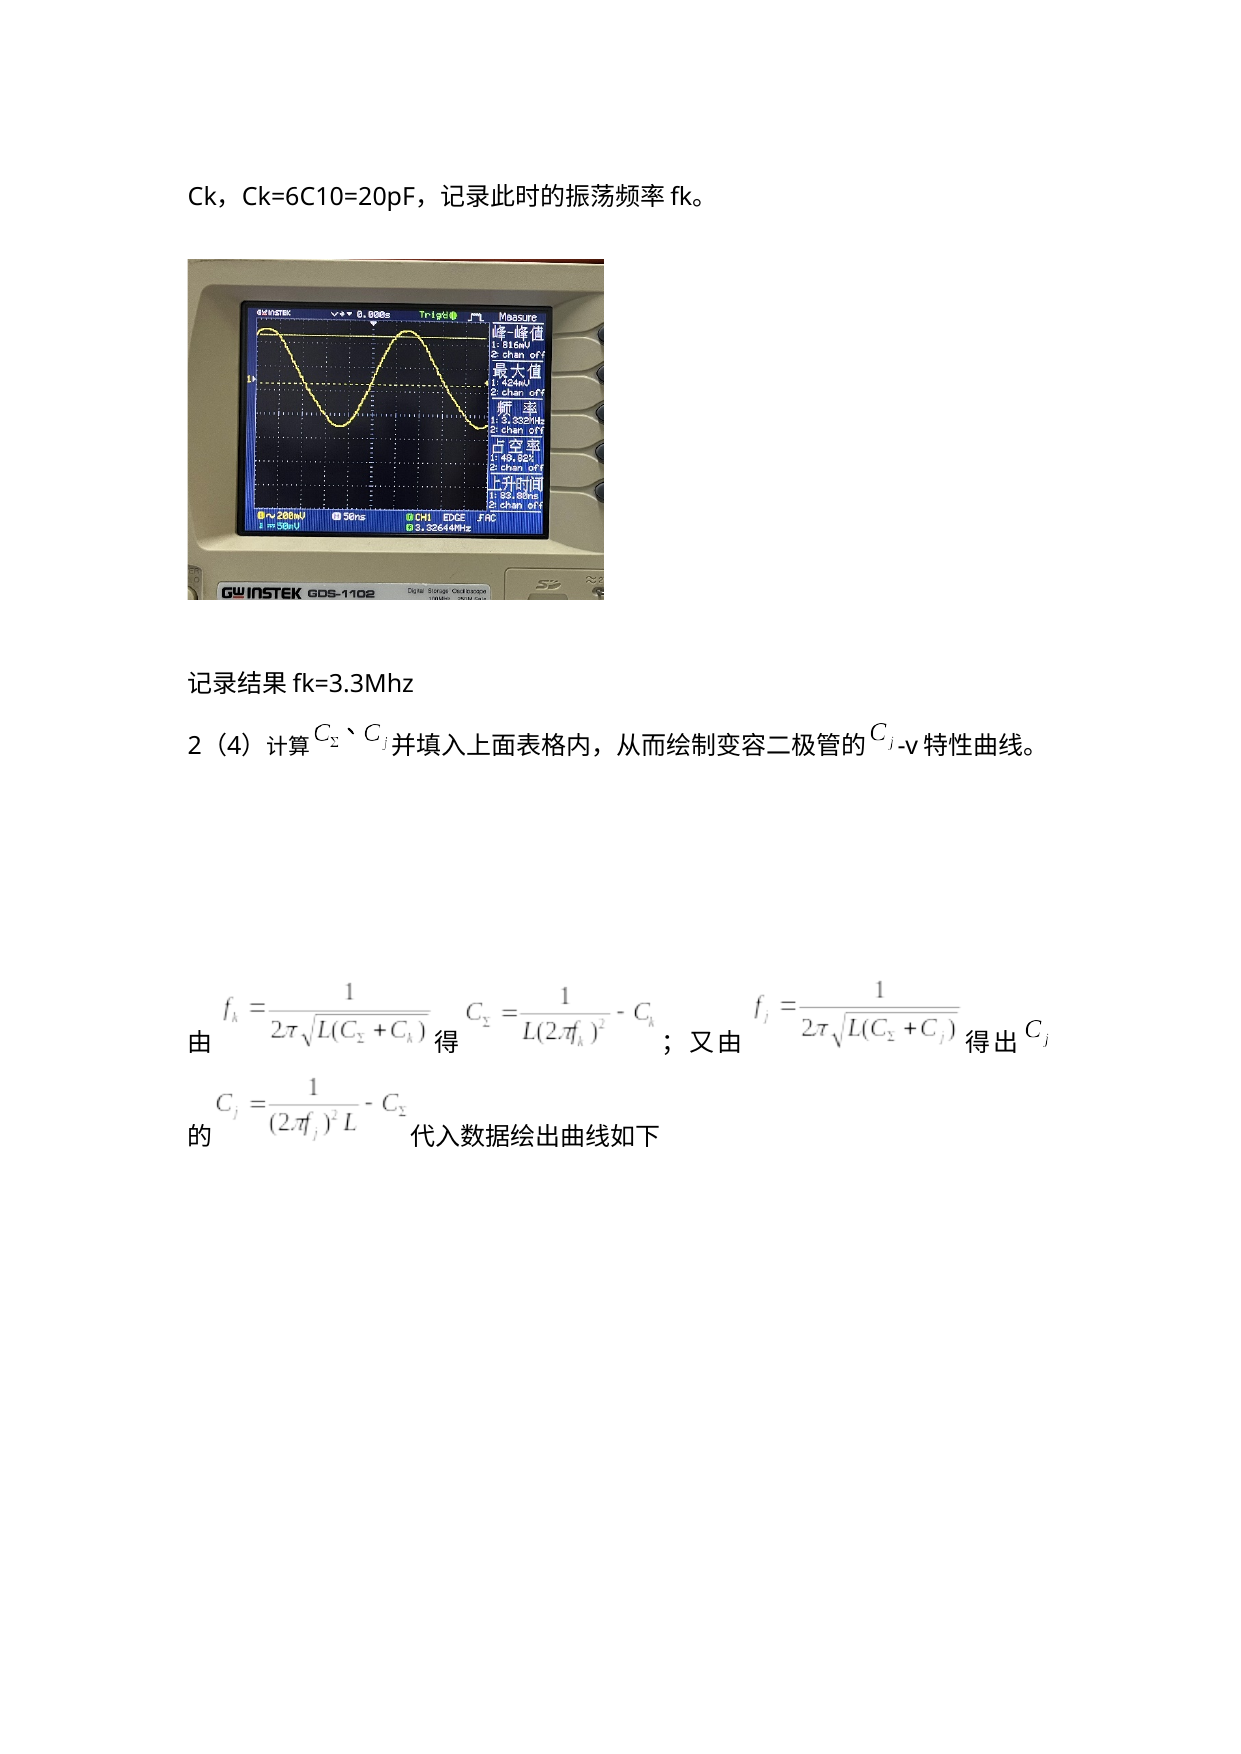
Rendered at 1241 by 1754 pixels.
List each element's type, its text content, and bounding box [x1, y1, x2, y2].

list 由得；又由得出的代入数据绘出曲线如下 [187, 974, 1053, 1169]
picture [187, 259, 604, 600]
list 2（4）计算并填入上面表格内，从而绘制变容二极管的-v特性曲线。 [187, 714, 1053, 779]
text 记录结果fk=3.3Mhz [187, 649, 1053, 714]
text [187, 162, 1053, 227]
